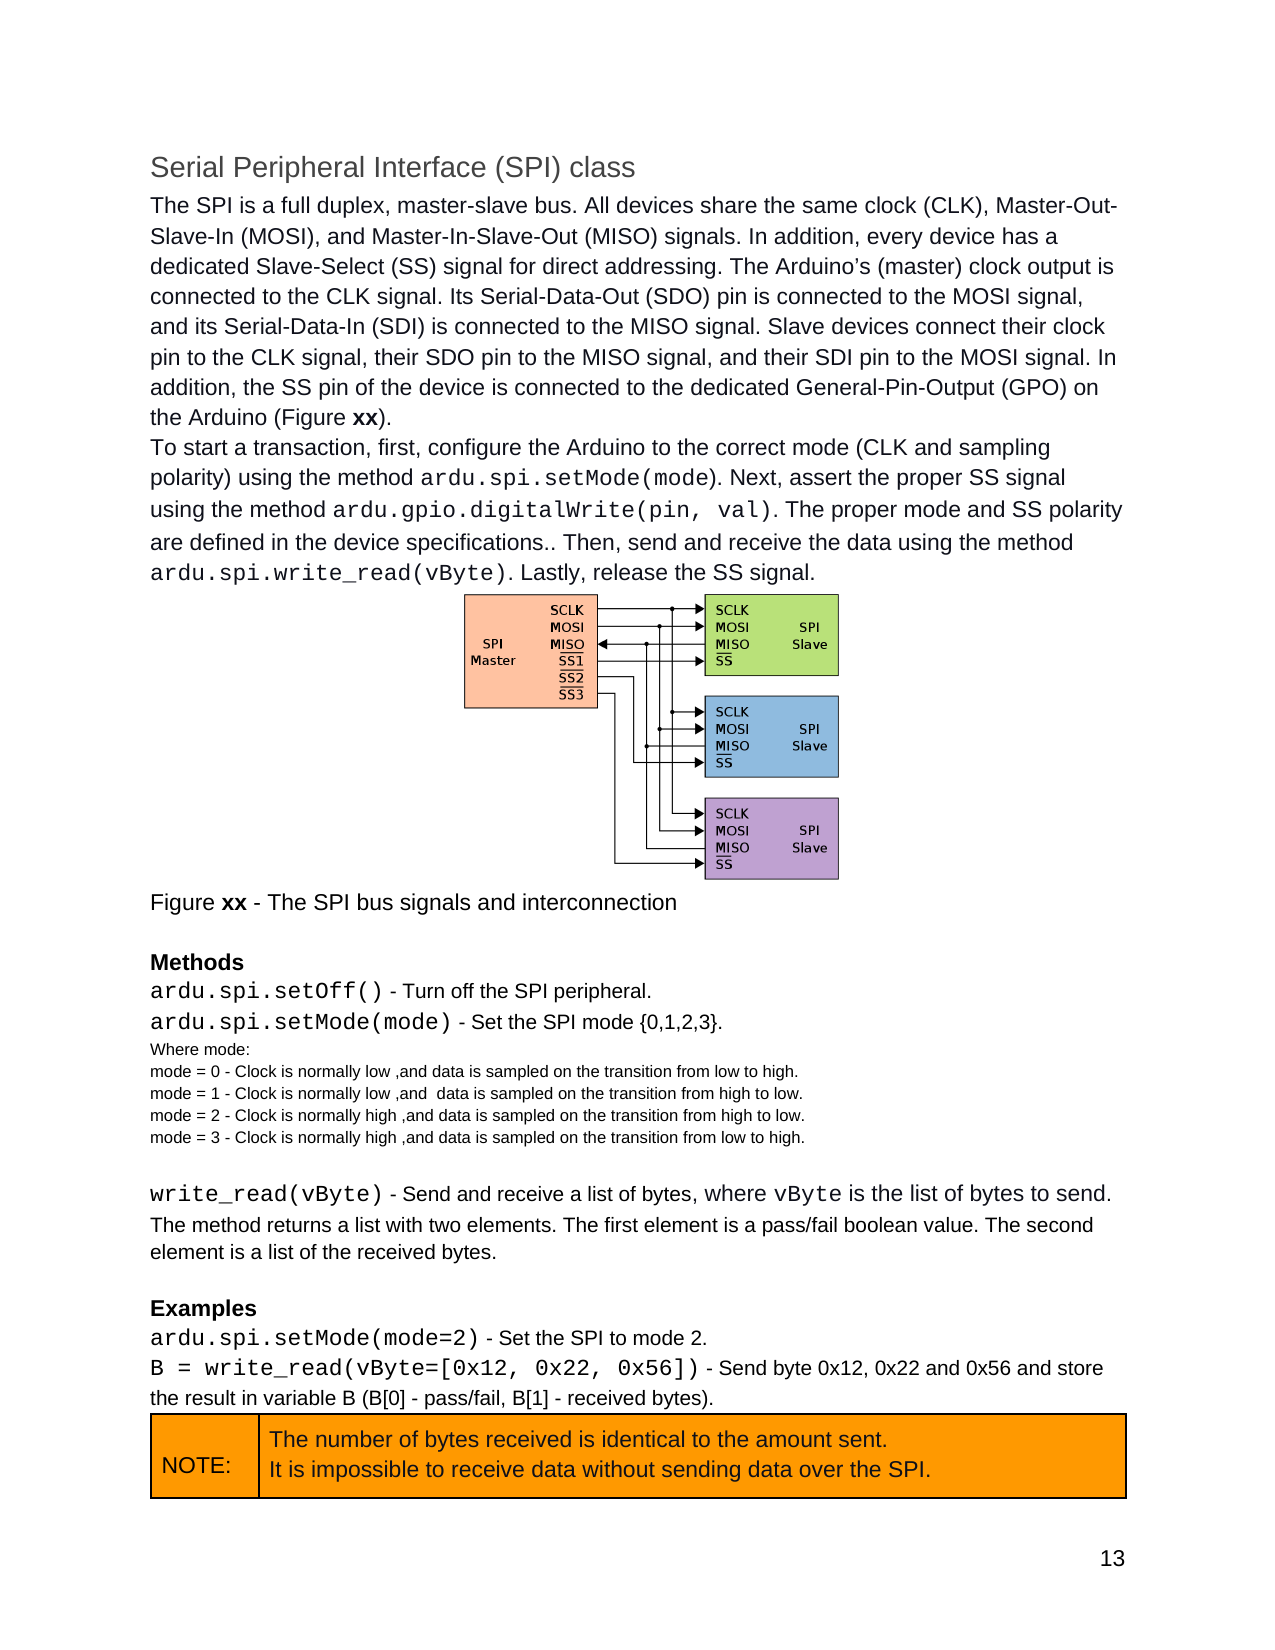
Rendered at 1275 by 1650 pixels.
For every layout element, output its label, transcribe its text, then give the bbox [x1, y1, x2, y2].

text Where mode: [150, 1040, 1125, 1059]
text The SPI is a full duplex, master-slave bus. All devices share the same clock (CLK), Master-Out-Slave-In (MOSI), and Master-In-Slave-Out (MISO) signals. In addition, every device has a dedicated Slave-Select (SS) signal for direct addressing. The Arduino’s (master) clock output is connected to the CLK signal. Its Serial-Data-Out (SDO) pin is connected to the MOSI signal, and its Serial-Data-In (SDI) is connected to the MISO signal. Slave devices connect their clock pin to the CLK signal, their SDO pin to the MISO signal, and their SDI pin to the MOSI signal. In addition, the SS pin of the device is connected to the dedicated General-Pin-Output (GPO) on the Arduino (Figure xx). [150, 192, 1125, 430]
text Examples [150, 1295, 1125, 1322]
table_header The number of bytes received is identical to the amount sent. It is impossible to receive data without sending data over the SPI. [260, 1415, 1125, 1497]
text ardu.spi.setMode(mode) - Set the SPI mode {0,1,2,3}. [150, 1010, 1125, 1036]
text mode = 2 - Clock is normally high ,and data is sampled on the transition from high to low. [150, 1106, 1125, 1125]
text To start a transaction, first, configure the Arduino to the correct mode (CLK and sampling polarity) using the method ardu.spi.setMode(mode). Next, assert the proper SS signal using the method ardu.gpio.digitalWrite(pin, val). The proper mode and SS polarity are defined in the device specifications.. Then, send and receive the data using the method ardu.spi.write_read(vByte). Lastly, release the SS signal. [150, 434, 1125, 587]
text The method returns a list with two elements. The first element is a pass/fail boolean value. The second element is a list of the received bytes. [150, 1213, 1125, 1264]
text Methods [150, 949, 1125, 975]
text write_read(vByte) - Send and receive a list of bytes, where vByte is the list of bytes to send. [150, 1180, 1125, 1208]
text mode = 0 - Clock is normally low ,and data is sampled on the transition from low to high. [150, 1062, 1125, 1081]
text ardu.spi.setMode(mode=2) - Set the SPI to mode 2. [150, 1325, 1125, 1352]
text Figure xx - The SPI bus signals and interconnection [150, 889, 1125, 915]
text mode = 1 - Clock is normally low ,and data is sampled on the transition from high to low. [150, 1084, 1125, 1103]
subtitle Serial Peripheral Interface (SPI) class [150, 151, 1125, 184]
text B = write_read(vByte=[0x12, 0x22, 0x56]) - Send byte 0x12, 0x22 and 0x56 and store the result in variable B (B[0] - pass/fail, B[1] - received bytes). [150, 1356, 1125, 1410]
text ardu.spi.setOff() - Turn off the SPI peripheral. [150, 979, 1125, 1006]
picture [450, 591, 844, 885]
table_header NOTE: [152, 1415, 258, 1497]
text mode = 3 - Clock is normally high ,and data is sampled on the transition from low to high. [150, 1128, 1125, 1147]
